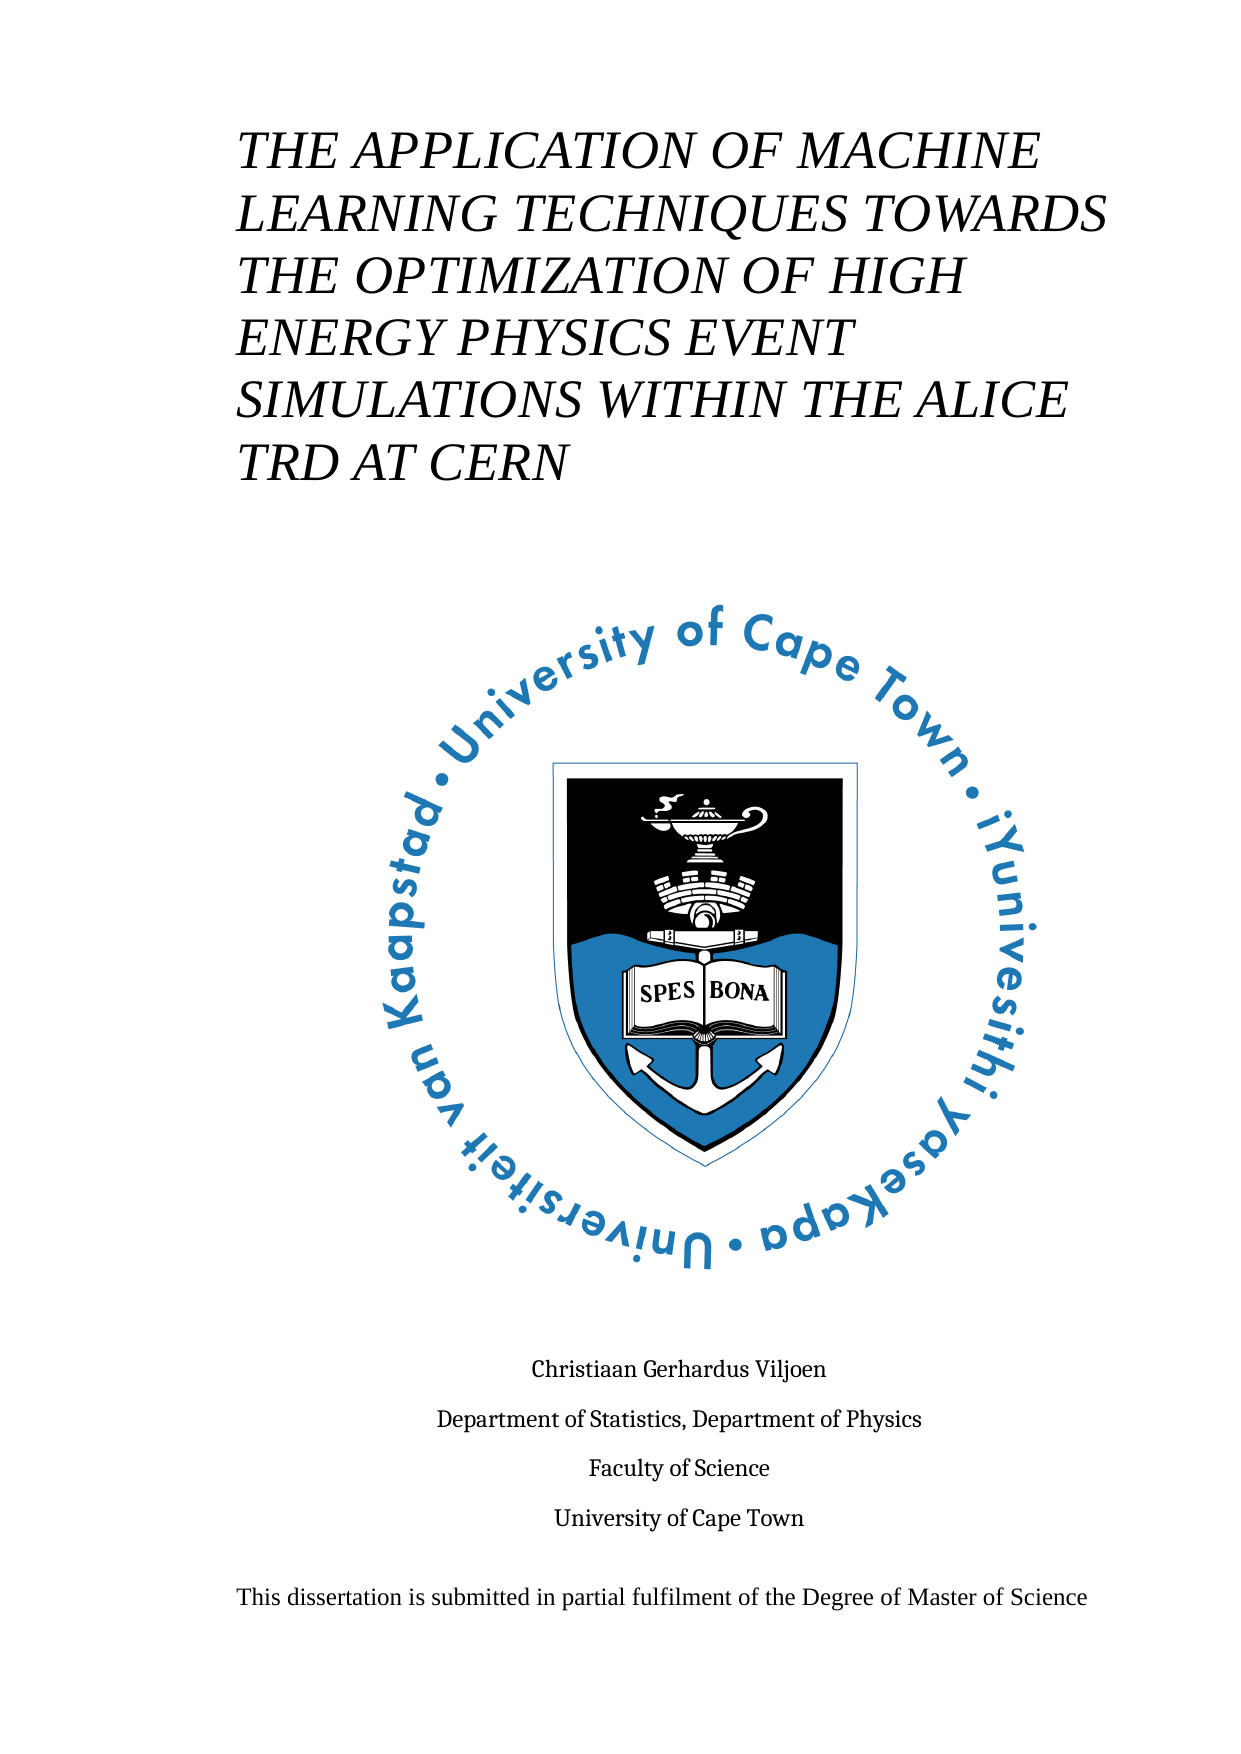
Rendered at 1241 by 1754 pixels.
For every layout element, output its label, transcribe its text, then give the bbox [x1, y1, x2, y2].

title THE APPLICATION OF MACHINE LEARNING TECHNIQUES TOWARDS THE OPTIMIZATION OF HIGH ENERGY PHYSICS EVENT SIMULATIONS WITHIN THE ALICE TRD AT CERN [236, 118, 1122, 492]
text Faculty of Science [236, 1454, 1122, 1483]
picture [236, 523, 1122, 1355]
text University of Cape Town [236, 1504, 1122, 1533]
text Department of Statistics, Department of Physics [236, 1405, 1122, 1433]
text This dissertation is submitted in partial fulfilment of the Degree of Master of Science [236, 1582, 1122, 1611]
